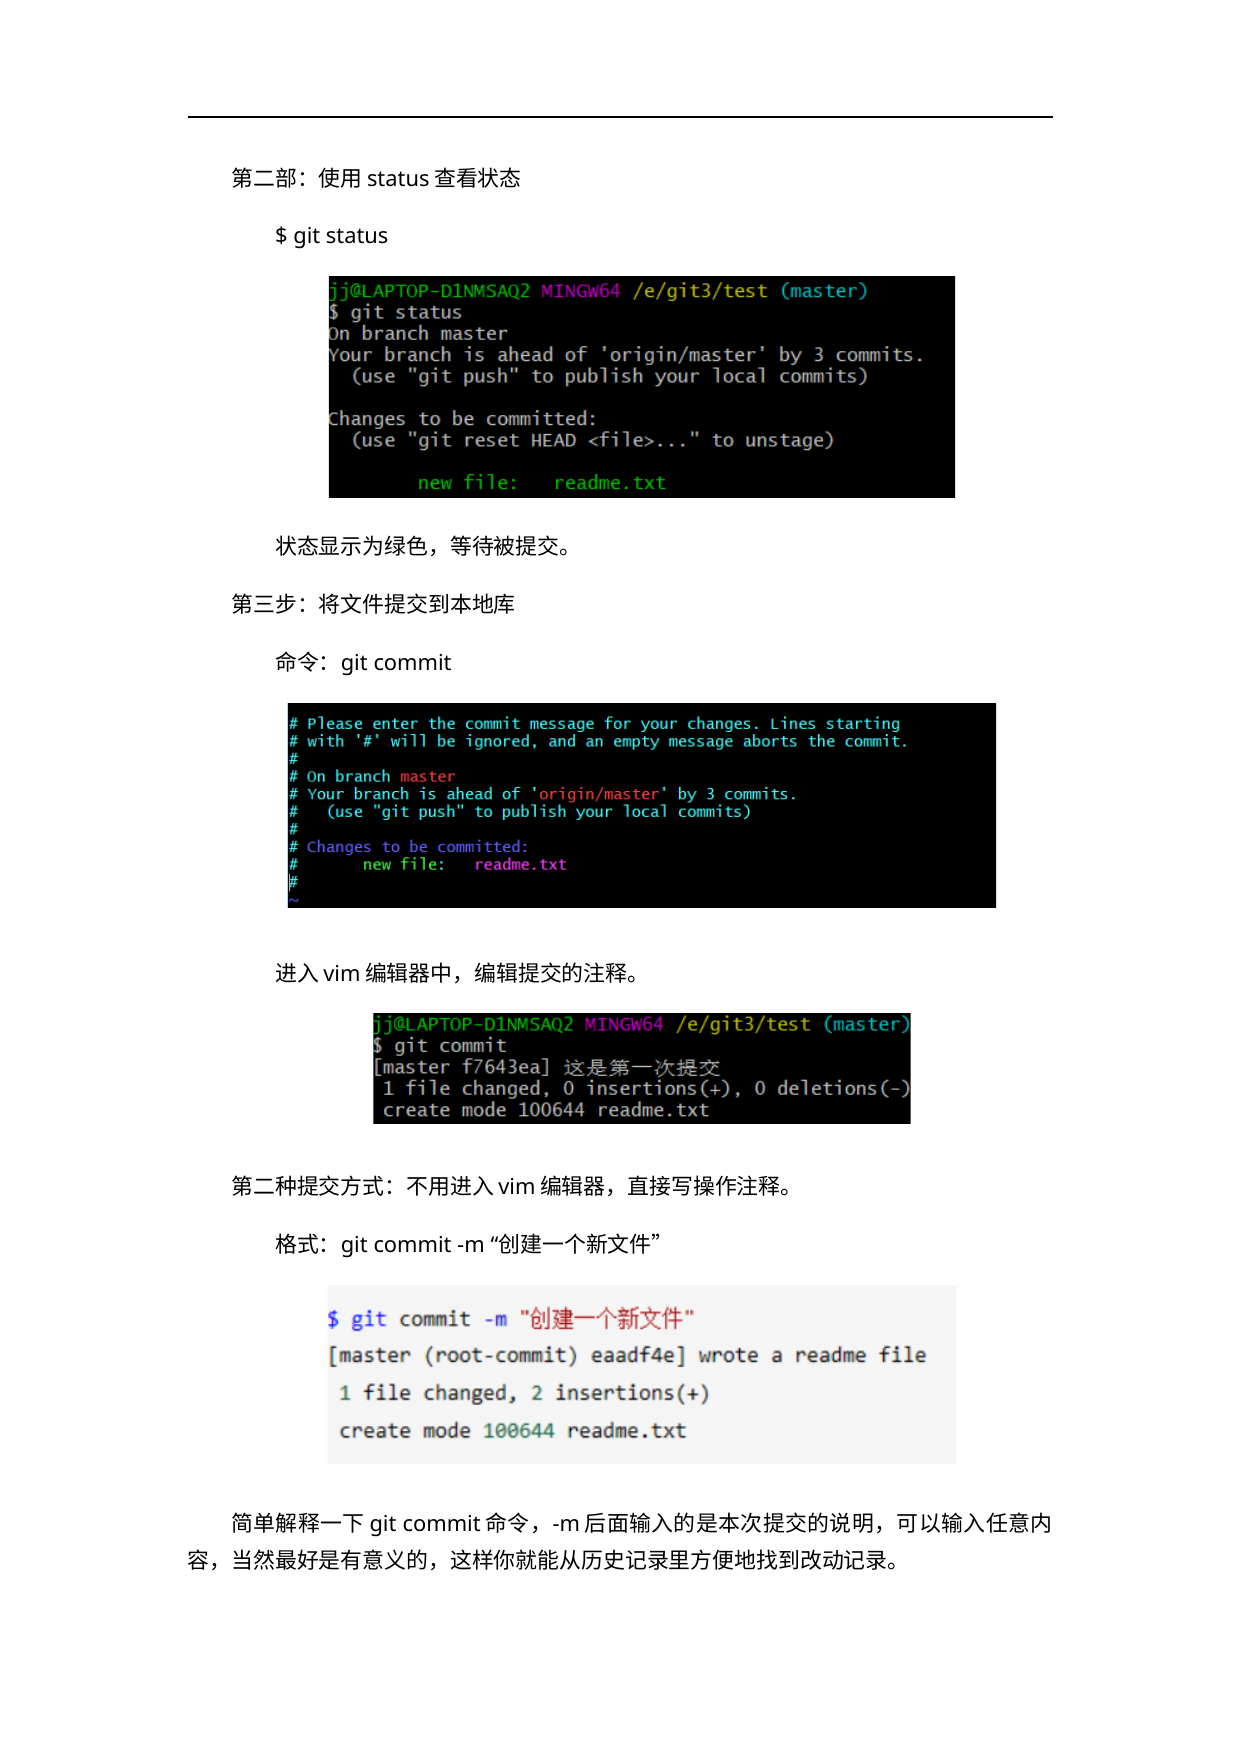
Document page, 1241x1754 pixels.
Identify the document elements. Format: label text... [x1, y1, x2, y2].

picture [373, 1013, 911, 1124]
picture [287, 703, 997, 908]
text 状态显示为绿色，等待被提交。 [187, 529, 1053, 561]
text 第二种提交方式：不用进入vim编辑器，直接写操作注释。 [187, 1169, 1053, 1201]
text 进入vim编辑器中，编辑提交的注释。 [187, 956, 1053, 988]
picture [328, 276, 955, 498]
text 格式：git commit -m “创建一个新文件” [187, 1227, 1053, 1259]
text 第二部：使用status查看状态 [187, 161, 1053, 193]
text 简单解释一下git commit命令，-m后面输入的是本次提交的说明，可以输入任意内容，当然最好是有意义的，这样你就能从历史记录里方便地找到改动记录。 [187, 1505, 1053, 1575]
text 命令：git commit [187, 645, 1053, 677]
text 第三步：将文件提交到本地库 [187, 587, 1053, 619]
text $ git status [187, 218, 1053, 251]
picture [327, 1285, 957, 1464]
